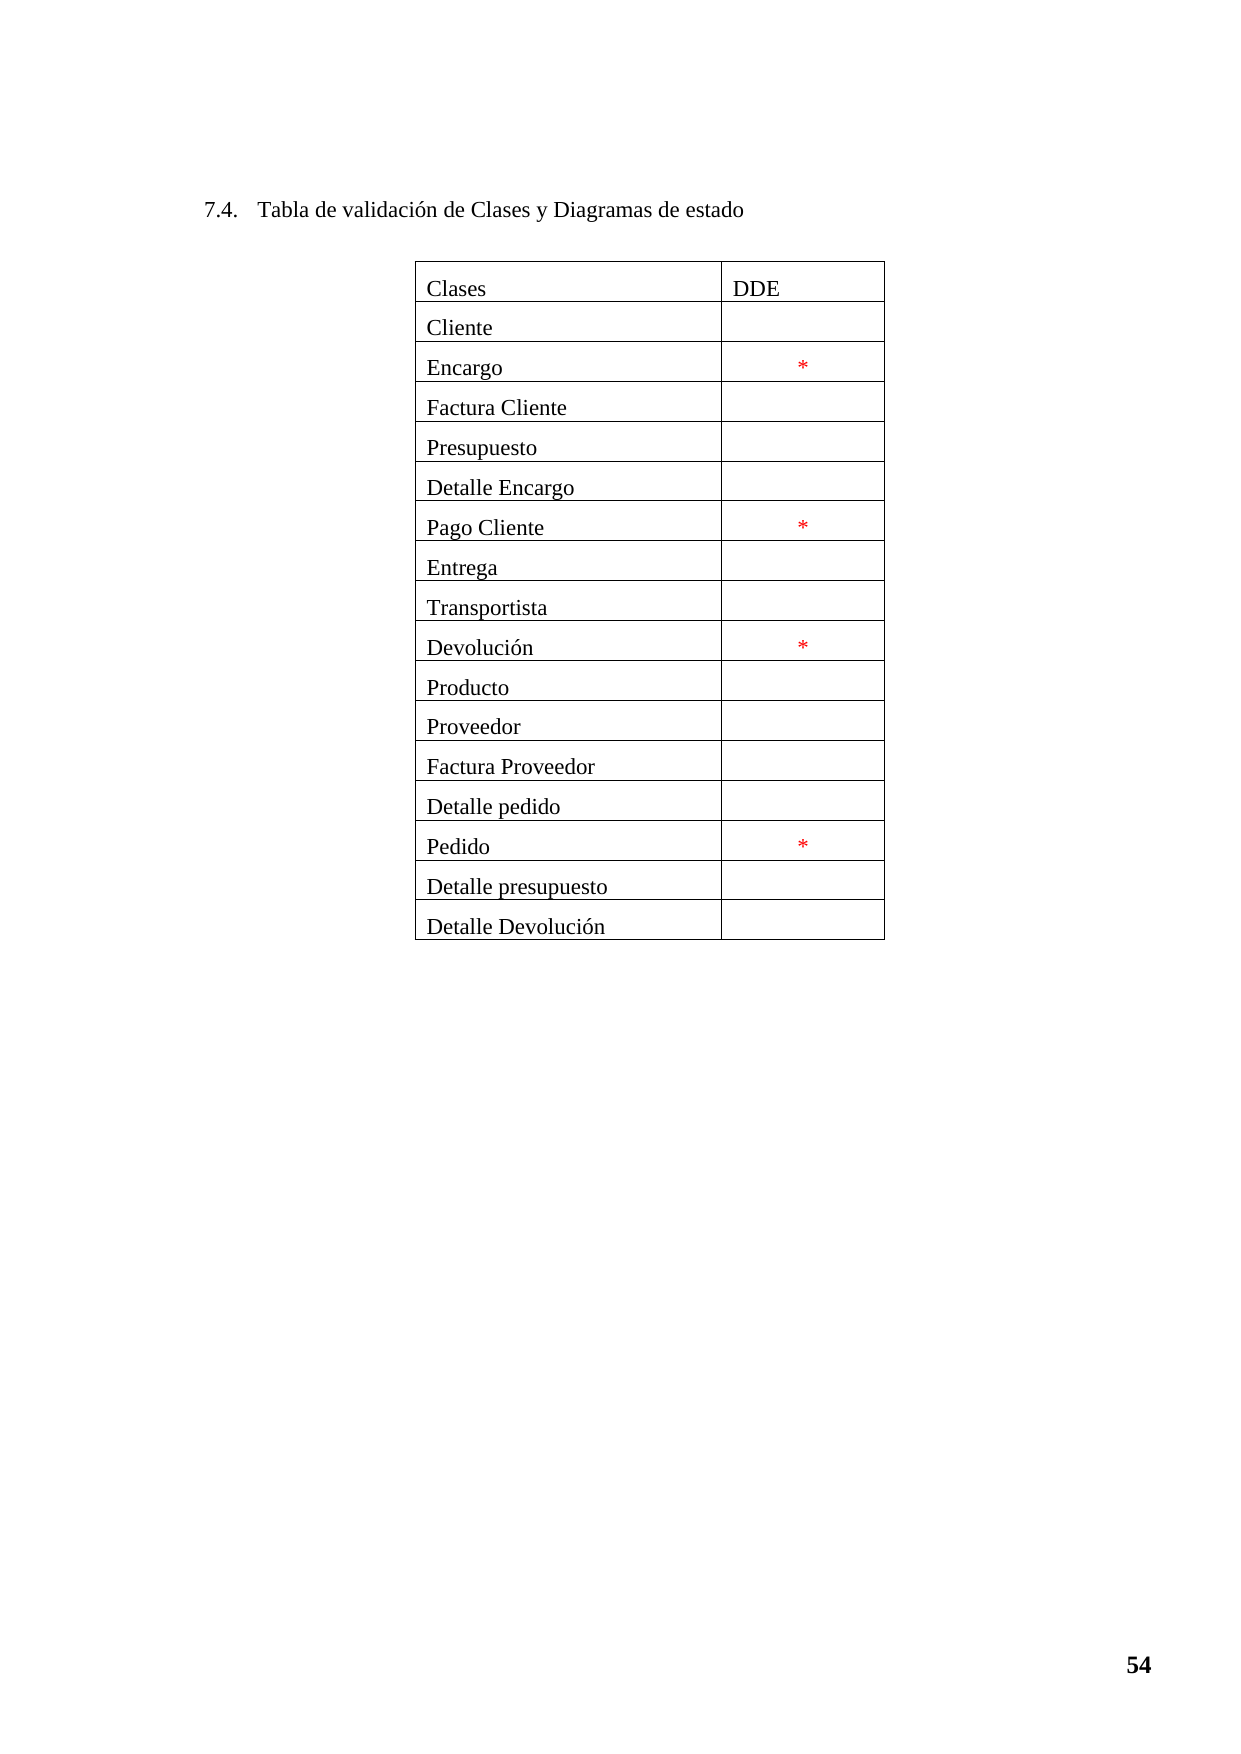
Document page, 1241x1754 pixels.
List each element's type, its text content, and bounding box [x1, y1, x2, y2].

table_header DDE [722, 262, 884, 301]
table_cell Transportista [416, 581, 721, 620]
table_cell Encargo [416, 342, 721, 381]
table_cell * [722, 501, 884, 540]
table_cell Factura Cliente [416, 382, 721, 421]
table_cell Devolución [416, 621, 721, 660]
table_cell Cliente [416, 302, 721, 341]
table_cell [722, 302, 884, 341]
table_cell Detalle Encargo [416, 462, 721, 500]
table_header Clases [416, 262, 721, 301]
table_cell [722, 900, 884, 939]
table_cell [722, 462, 884, 500]
table_cell [722, 861, 884, 899]
table_cell [722, 581, 884, 620]
table_cell Producto [416, 661, 721, 700]
table_cell * [722, 342, 884, 381]
table_cell Pago Cliente [416, 501, 721, 540]
table_cell [722, 701, 884, 740]
table_cell Detalle presupuesto [416, 861, 721, 899]
table_cell Pedido [416, 821, 721, 859]
table_cell Proveedor [416, 701, 721, 740]
table_cell [722, 422, 884, 461]
table_cell * [722, 621, 884, 660]
table_cell [722, 741, 884, 780]
table_cell Entrega [416, 541, 721, 580]
table_cell Factura Proveedor [416, 741, 721, 780]
table_cell * [722, 821, 884, 859]
table_cell [722, 541, 884, 580]
table_cell Presupuesto [416, 422, 721, 461]
table_cell Detalle pedido [416, 781, 721, 819]
table_cell [722, 382, 884, 421]
table_cell [722, 781, 884, 819]
list Tabla de validación de Clases y Diagramas de estado [204, 196, 1152, 222]
table_cell [722, 661, 884, 700]
table_cell Detalle Devolución [416, 900, 721, 939]
